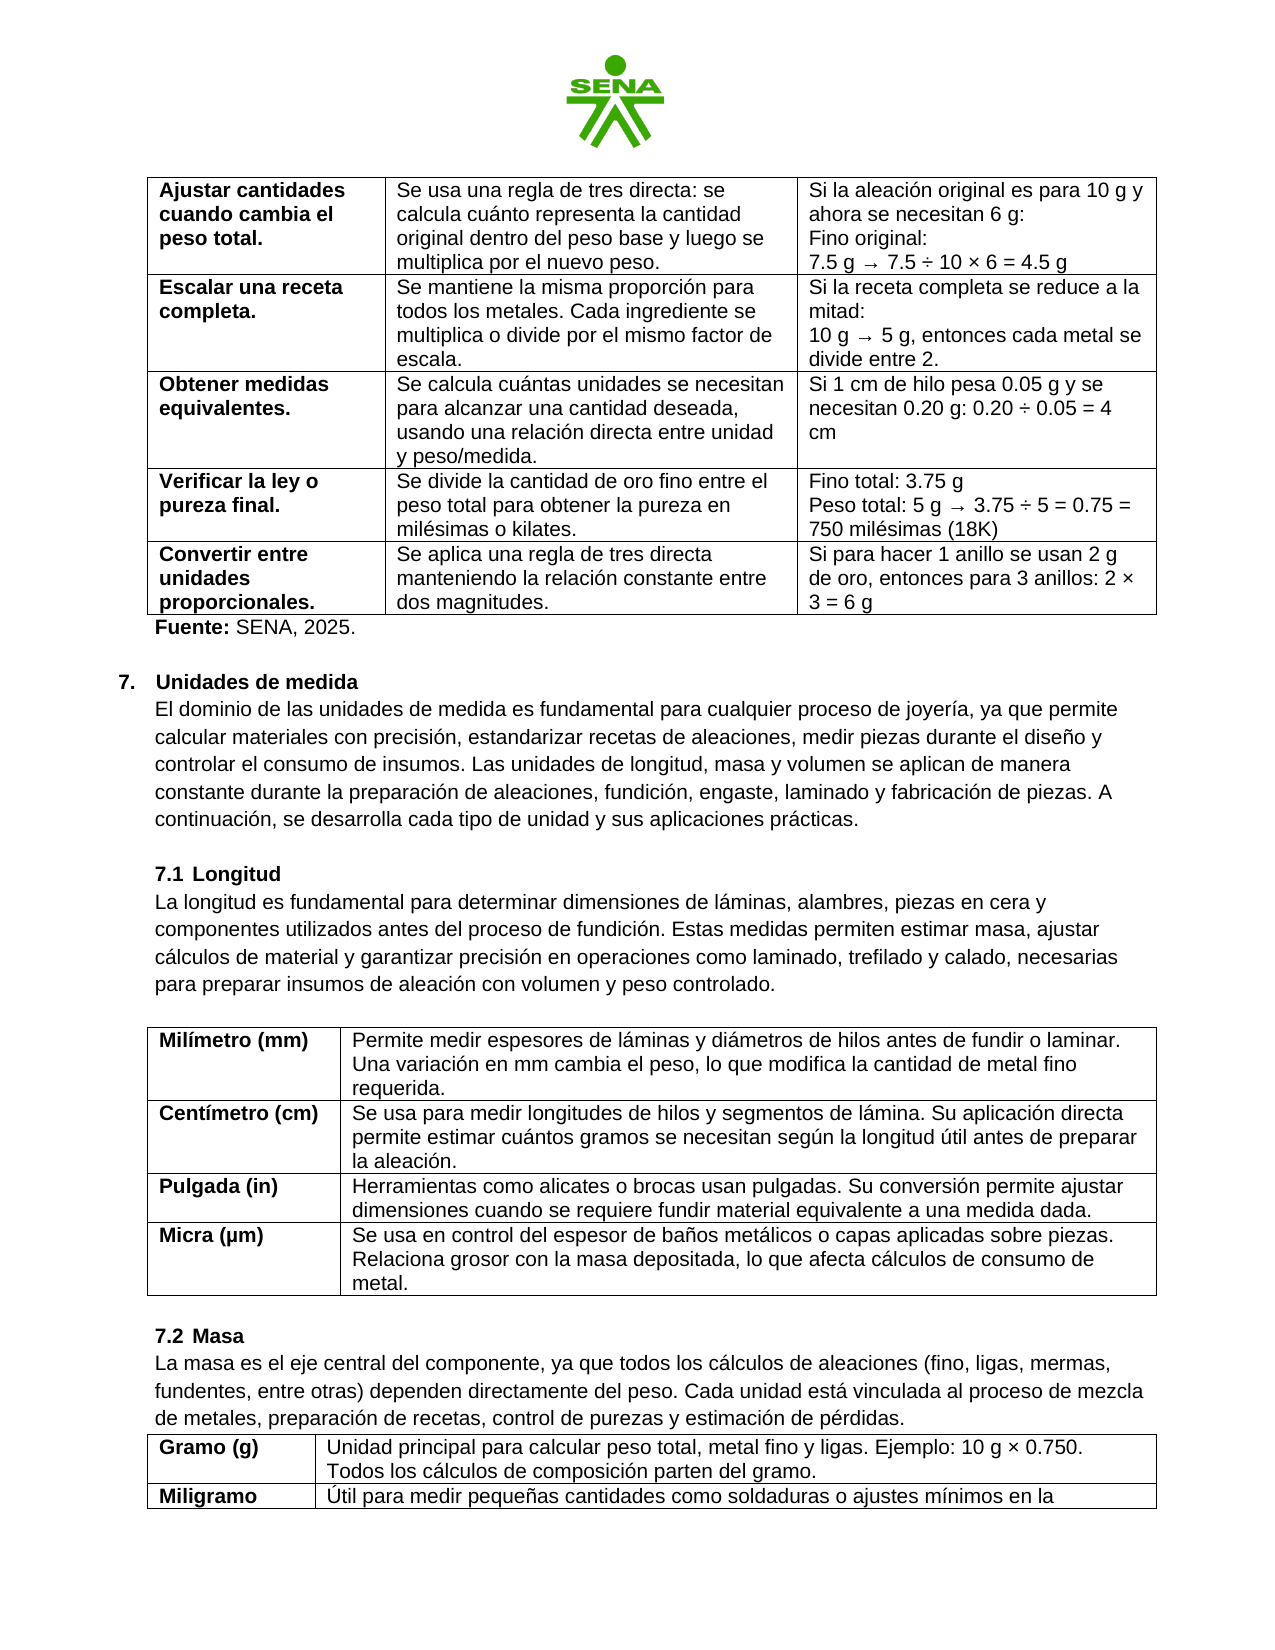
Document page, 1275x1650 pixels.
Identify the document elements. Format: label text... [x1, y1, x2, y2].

table_header Gramo (g) [148, 1435, 315, 1482]
table_cell Verificar la ley o pureza final. [148, 469, 385, 541]
text Fuente: SENA, 2025. [154, 615, 1157, 639]
table_cell Si la receta completa se reduce a la mitad: 10 g → 5 g, entonces cada metal se divide entre 2. [798, 275, 1156, 371]
table_cell Se usa en control del espesor de baños metálicos o capas aplicadas sobre piezas. Relaciona grosor con la masa depositada, lo que afecta cálculos de consumo de metal. [341, 1223, 1156, 1295]
table_cell Se aplica una regla de tres directa manteniendo la relación constante entre dos magnitudes. [386, 542, 797, 614]
table_header Milímetro (mm) [148, 1028, 340, 1100]
table_cell Micra (µm) [148, 1223, 340, 1295]
table_cell Obtener medidas equivalentes. [148, 372, 385, 468]
text La longitud es fundamental para determinar dimensiones de láminas, alambres, piezas en cera y componentes utilizados antes del proceso de fundición. Estas medidas permiten estimar masa, ajustar cálculos de material y garantizar precisión en operaciones como laminado, trefilado y calado, necesarias para preparar insumos de aleación con volumen y peso controlado. [154, 890, 1157, 996]
table_cell Se calcula cuántas unidades se necesitan para alcanzar una cantidad deseada, usando una relación directa entre unidad y peso/medida. [386, 372, 797, 468]
picture [566, 55, 664, 148]
table_cell Útil para medir pequeñas cantidades como soldaduras o ajustes mínimos en la proporción de ligas cuando el peso total es muy bajo. [316, 1484, 1156, 1507]
list Masa [154, 1323, 1157, 1347]
table_cell Si la aleación original es para 10 g y ahora se necesitan 6 g: Fino original: 7.5 g → 7.5 ÷ 10 × 6 = 4.5 g [798, 178, 1156, 274]
table_cell Se usa para medir longitudes de hilos y segmentos de lámina. Su aplicación directa permite estimar cuántos gramos se necesitan según la longitud útil antes de preparar la aleación. [341, 1101, 1156, 1173]
table_cell Escalar una receta completa. [148, 275, 385, 371]
table_cell Pulgada (in) [148, 1174, 340, 1222]
table_cell Fino total: 3.75 g Peso total: 5 g → 3.75 ÷ 5 = 0.75 = 750 milésimas (18K) [798, 469, 1156, 541]
table_cell Se divide la cantidad de oro fino entre el peso total para obtener la pureza en milésimas o kilates. [386, 469, 797, 541]
table_cell Convertir entre unidades proporcionales. [148, 542, 385, 614]
table_cell Si 1 cm de hilo pesa 0.05 g y se necesitan 0.20 g: 0.20 ÷ 0.05 = 4 cm [798, 372, 1156, 468]
table_cell Herramientas como alicates o brocas usan pulgadas. Su conversión permite ajustar dimensiones cuando se requiere fundir material equivalente a una medida dada. [341, 1174, 1156, 1222]
table_cell Se usa una regla de tres directa: se calcula cuánto representa la cantidad original dentro del peso base y luego se multiplica por el nuevo peso. [386, 178, 797, 274]
list Longitud [154, 862, 1157, 886]
table_cell Centímetro (cm) [148, 1101, 340, 1173]
table_cell Si para hacer 1 anillo se usan 2 g de oro, entonces para 3 anillos: 2 × 3 = 6 g [798, 542, 1156, 614]
text La masa es el eje central del componente, ya que todos los cálculos de aleaciones (fino, ligas, mermas, fundentes, entre otras) dependen directamente del peso. Cada unidad está vinculada al proceso de mezcla de metales, preparación de recetas, control de purezas y estimación de pérdidas. [154, 1351, 1157, 1430]
table_cell Miligramo (mg) [148, 1484, 315, 1507]
table_cell Ajustar cantidades cuando cambia el peso total. [148, 178, 385, 274]
table_header Unidad principal para calcular peso total, metal fino y ligas. Ejemplo: 10 g × 0.750. Todos los cálculos de composición parten del gramo. [316, 1435, 1156, 1482]
text El dominio de las unidades de medida es fundamental para cualquier proceso de joyería, ya que permite calcular materiales con precisión, estandarizar recetas de aleaciones, medir piezas durante el diseño y controlar el consumo de insumos. Las unidades de longitud, masa y volumen se aplican de manera constante durante la preparación de aleaciones, fundición, engaste, laminado y fabricación de piezas. A continuación, se desarrolla cada tipo de unidad y sus aplicaciones prácticas. [154, 697, 1157, 831]
list Unidades de medida [118, 670, 1157, 694]
table_cell Se mantiene la misma proporción para todos los metales. Cada ingrediente se multiplica o divide por el mismo factor de escala. [386, 275, 797, 371]
table_header Permite medir espesores de láminas y diámetros de hilos antes de fundir o laminar. Una variación en mm cambia el peso, lo que modifica la cantidad de metal fino requerida. [341, 1028, 1156, 1100]
